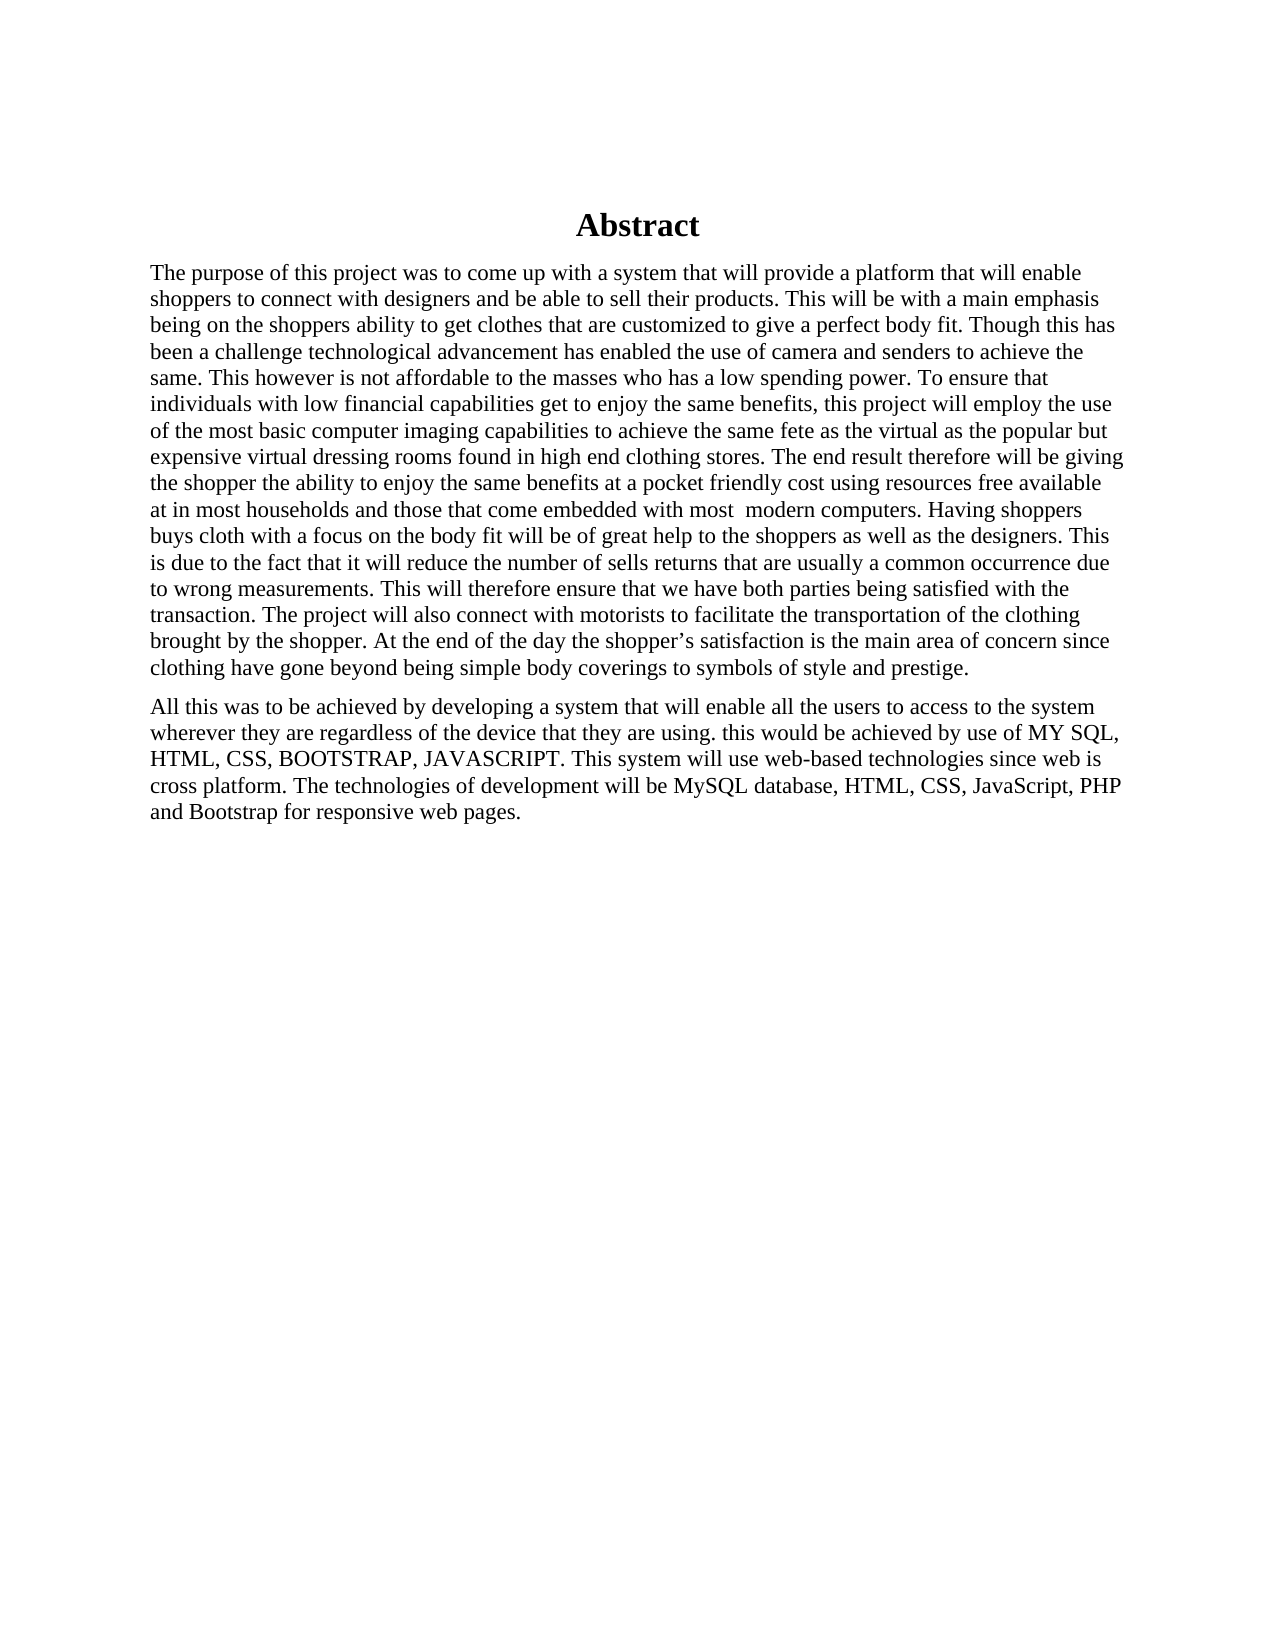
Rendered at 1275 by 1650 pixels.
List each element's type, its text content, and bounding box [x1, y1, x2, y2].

text The purpose of this project was to come up with a system that will provide a platform that will enable shoppers to connect with designers and be able to sell their products. This will be with a main emphasis being on the shoppers ability to get clothes that are customized to give a perfect body fit. Though this has been a challenge technological advancement has enabled the use of camera and senders to achieve the same. This however is not affordable to the masses who has a low spending power. To ensure that individuals with low financial capabilities get to enjoy the same benefits, this project will employ the use of the most basic computer imaging capabilities to achieve the same fete as the virtual as the popular but expensive virtual dressing rooms found in high end clothing stores. The end result therefore will be giving the shopper the ability to enjoy the same benefits at a pocket friendly cost using resources free available at in most households and those that come embedded with most modern computers. Having shoppers buys cloth with a focus on the body fit will be of great help to the shoppers as well as the designers. This is due to the fact that it will reduce the number of sells returns that are usually a common occurrence due to wrong measurements. This will therefore ensure that we have both parties being satisfied with the transaction. The project will also connect with motorists to facilitate the transportation of the clothing brought by the shopper. At the end of the day the shopper’s satisfaction is the main area of concern since clothing have gone beyond being simple body coverings to symbols of style and prestige. [150, 259, 1125, 680]
subtitle Abstract [150, 205, 1125, 243]
text All this was to be achieved by developing a system that will enable all the users to access to the system wherever they are regardless of the device that they are using. this would be achieved by use of MY SQL, HTML, CSS, BOOTSTRAP, JAVASCRIPT. This system will use web-based technologies since web is cross platform. The technologies of development will be MySQL database, HTML, CSS, JavaScript, PHP and Bootstrap for responsive web pages. [150, 693, 1125, 824]
